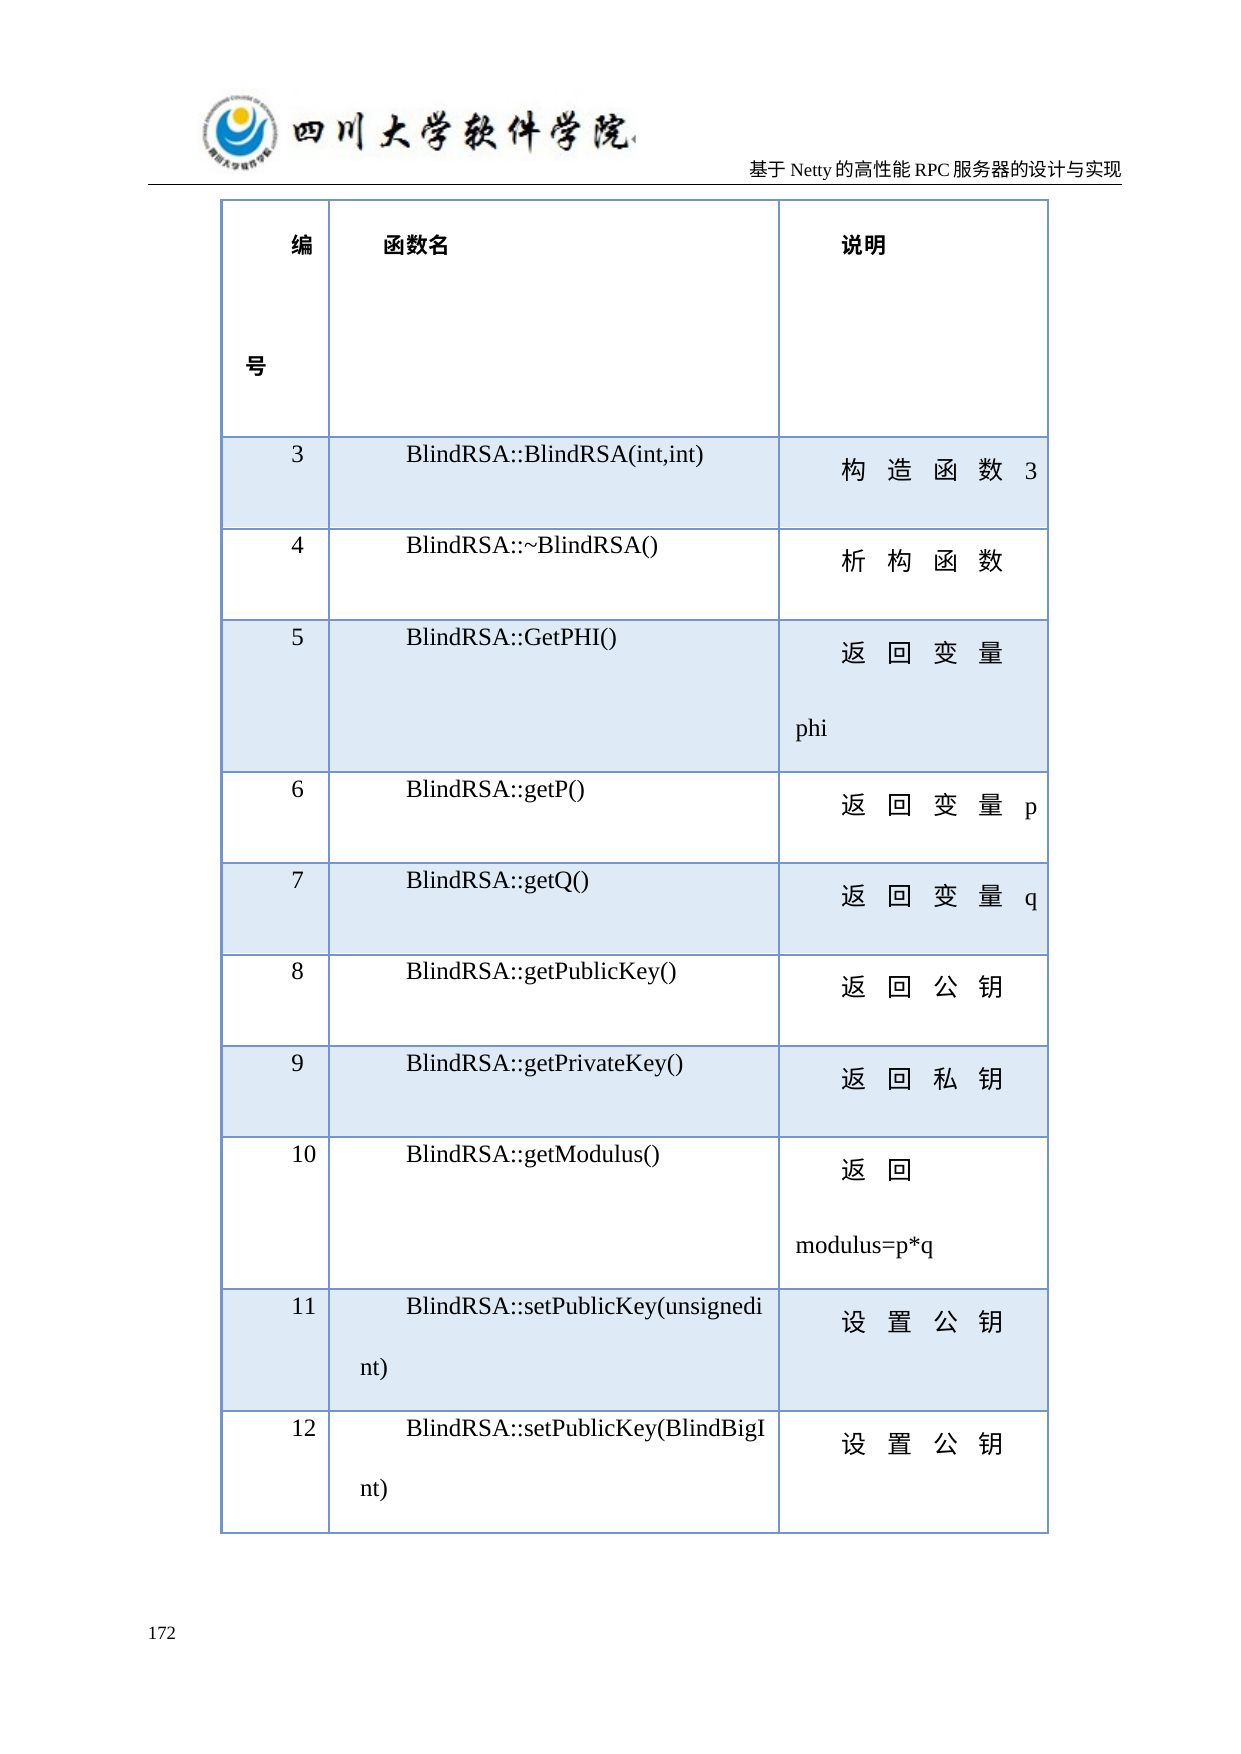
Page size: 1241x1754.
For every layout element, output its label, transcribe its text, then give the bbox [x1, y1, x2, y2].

table_cell 6 [223, 773, 328, 862]
table_cell BlindRSA::getQ() [330, 864, 778, 953]
table_cell 7 [223, 864, 328, 953]
table_cell 设置公钥 [780, 1412, 1047, 1532]
table_cell 5 [223, 621, 328, 771]
table_cell BlindRSA::BlindRSA(int,int) [330, 438, 778, 527]
table_header 说明 [780, 201, 1047, 436]
table_header 编号 [223, 201, 328, 436]
table_cell 8 [223, 956, 328, 1045]
table_cell 3 [223, 438, 328, 527]
table_cell 返回变量phi [780, 621, 1047, 771]
table_cell 10 [223, 1138, 328, 1288]
table_cell BlindRSA::getP() [330, 773, 778, 862]
table_cell BlindRSA::getModulus() [330, 1138, 778, 1288]
table_cell BlindRSA::getPublicKey() [330, 956, 778, 1045]
table_cell BlindRSA::setPublicKey(BlindBigInt) [330, 1412, 778, 1532]
table_cell 设置公钥 [780, 1290, 1047, 1410]
table_header 函数名 [330, 201, 778, 436]
table_cell 返回私钥 [780, 1047, 1047, 1136]
table_cell BlindRSA::~BlindRSA() [330, 530, 778, 619]
table_cell 返回变量q [780, 864, 1047, 953]
table_cell 4 [223, 530, 328, 619]
table_cell 返回公钥 [780, 956, 1047, 1045]
table_cell 构造函数3 [780, 438, 1047, 527]
picture [197, 88, 639, 177]
table_cell BlindRSA::GetPHI() [330, 621, 778, 771]
table_cell 返回modulus=p*q [780, 1138, 1047, 1288]
table_cell 析构函数 [780, 530, 1047, 619]
table_cell BlindRSA::getPrivateKey() [330, 1047, 778, 1136]
table_cell 返回变量p [780, 773, 1047, 862]
table_cell 12 [223, 1412, 328, 1532]
table_cell BlindRSA::setPublicKey(unsignedint) [330, 1290, 778, 1410]
table_cell 9 [223, 1047, 328, 1136]
table_cell 11 [223, 1290, 328, 1410]
